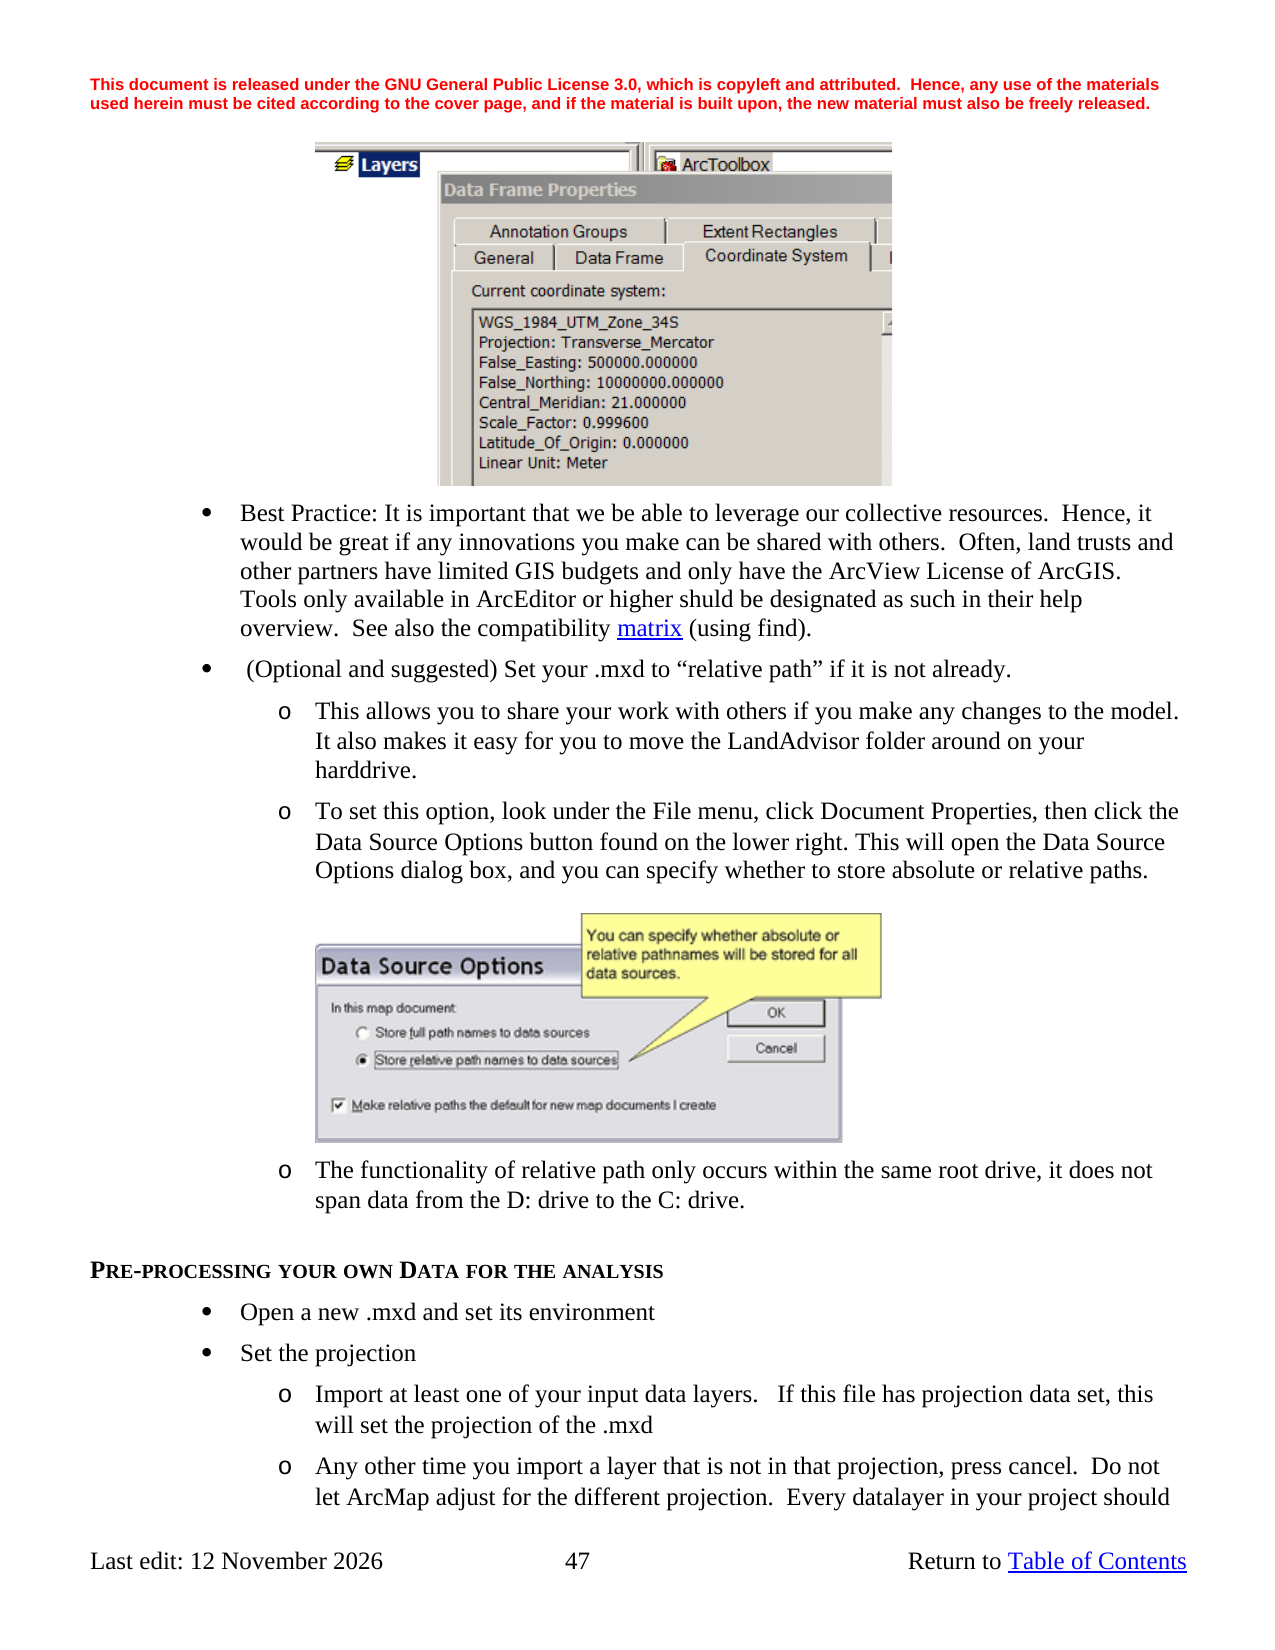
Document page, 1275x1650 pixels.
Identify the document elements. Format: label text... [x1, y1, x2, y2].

list This allows you to share your work with others if you make any changes to the model. It also makes it easy for you to move the LandAdvisor folder around on your harddrive. [277, 696, 1185, 784]
picture [315, 913, 882, 1143]
list The functionality of relative path only occurs within the same root drive, it does not span data from the D: drive to the C: drive. [277, 1155, 1185, 1243]
list Best Practice: It is important that we be able to leverage our collective resources. Hence, it would be great if any innovations you make can be shared with others. Often, land trusts and other partners have limited GIS budgets and only have the ArcView License of ArcGIS. Tools only available in ArcEditor or higher shuld be designated as such in their help overview. See also the compatibility matrix (using find). [202, 498, 1185, 642]
list Import at least one of your input data layers. If this file has projection data set, this will set the projection of the .mxd [277, 1379, 1185, 1439]
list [277, 1451, 1185, 1511]
picture [315, 142, 893, 486]
list Set the projection [202, 1338, 1185, 1367]
list Open a new .mxd and set its environment [202, 1297, 1185, 1326]
text Pre-processing your own Data for the analysis [90, 1256, 1185, 1284]
list (Optional and suggested) Set your .mxd to “relative path” if it is not already. [202, 654, 1185, 683]
